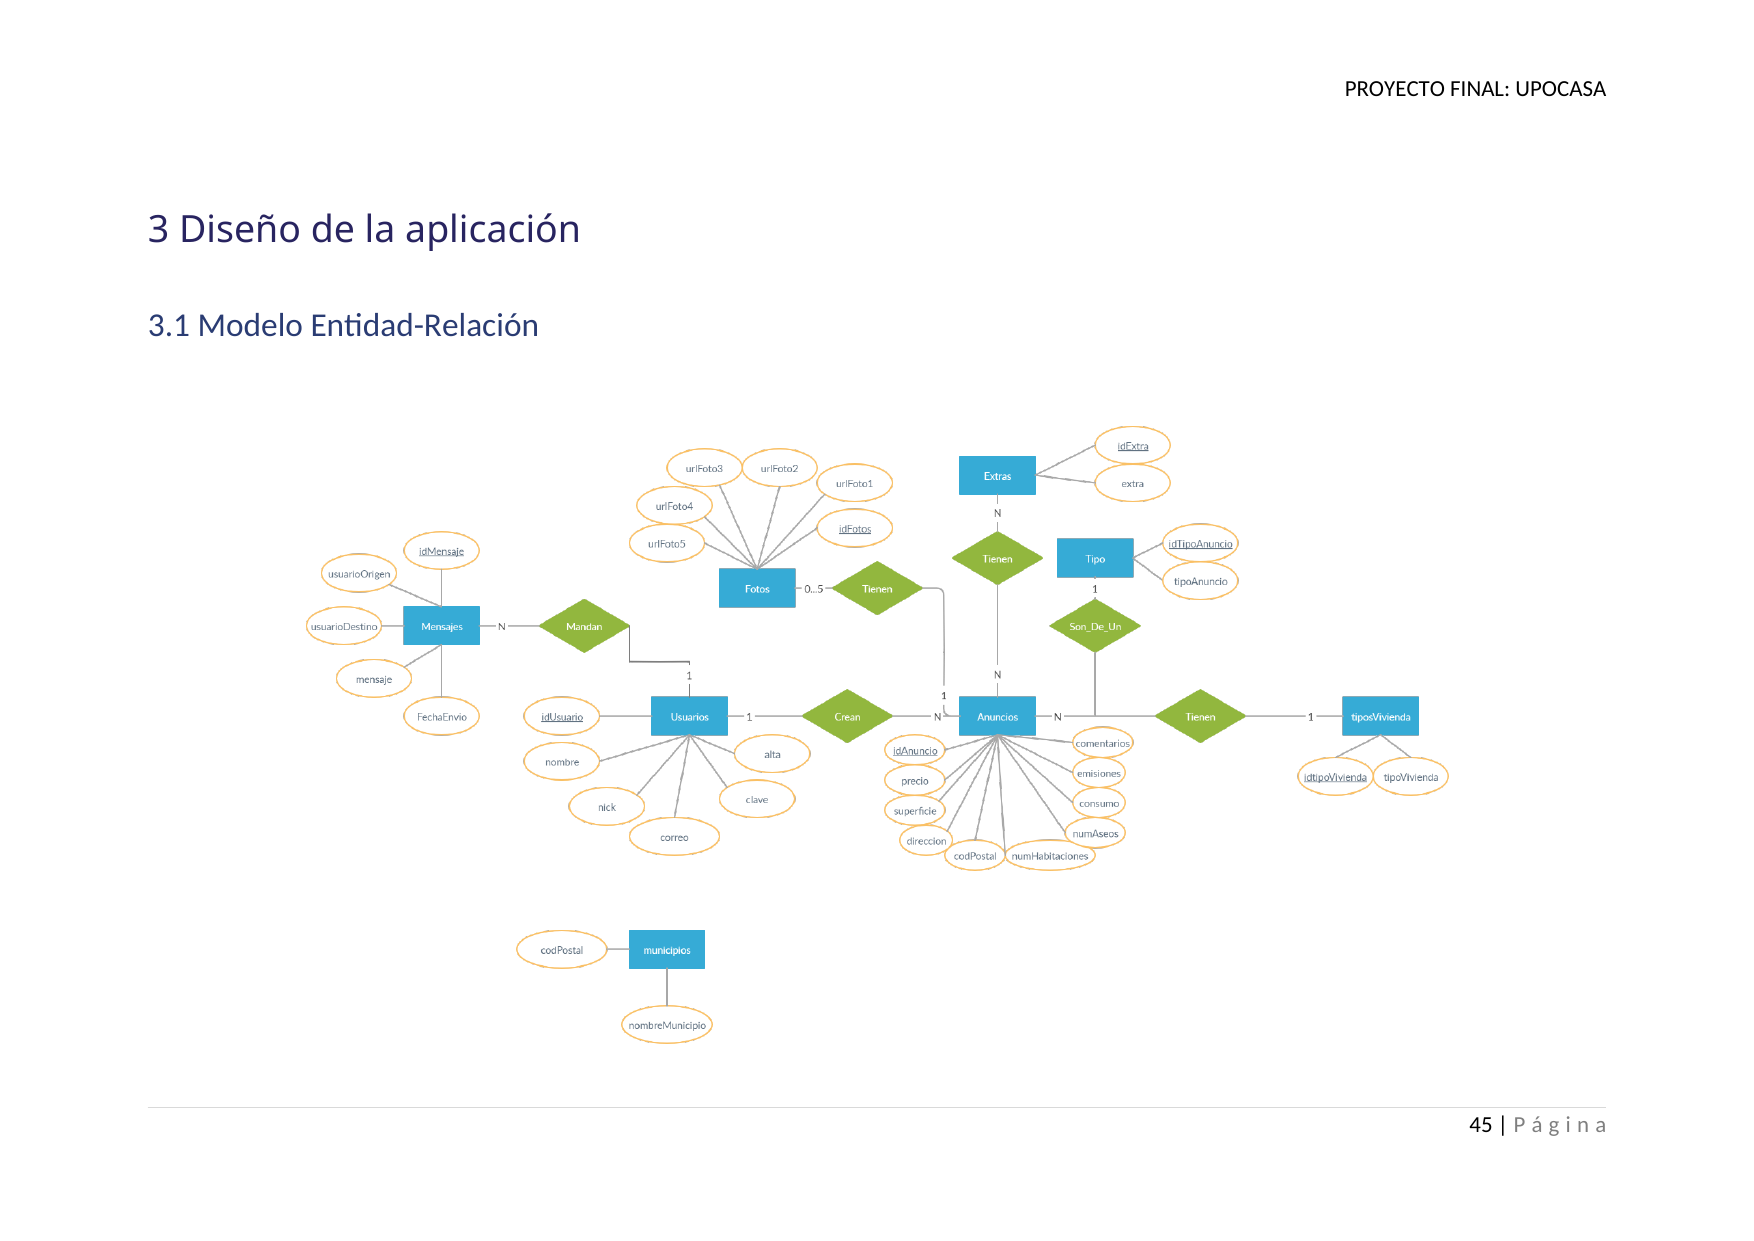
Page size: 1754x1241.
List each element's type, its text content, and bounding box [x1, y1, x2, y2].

subtitle Modelo Entidad-Relación [148, 304, 1606, 345]
subtitle Diseño de la aplicación [148, 202, 1606, 253]
picture [291, 411, 1463, 1058]
